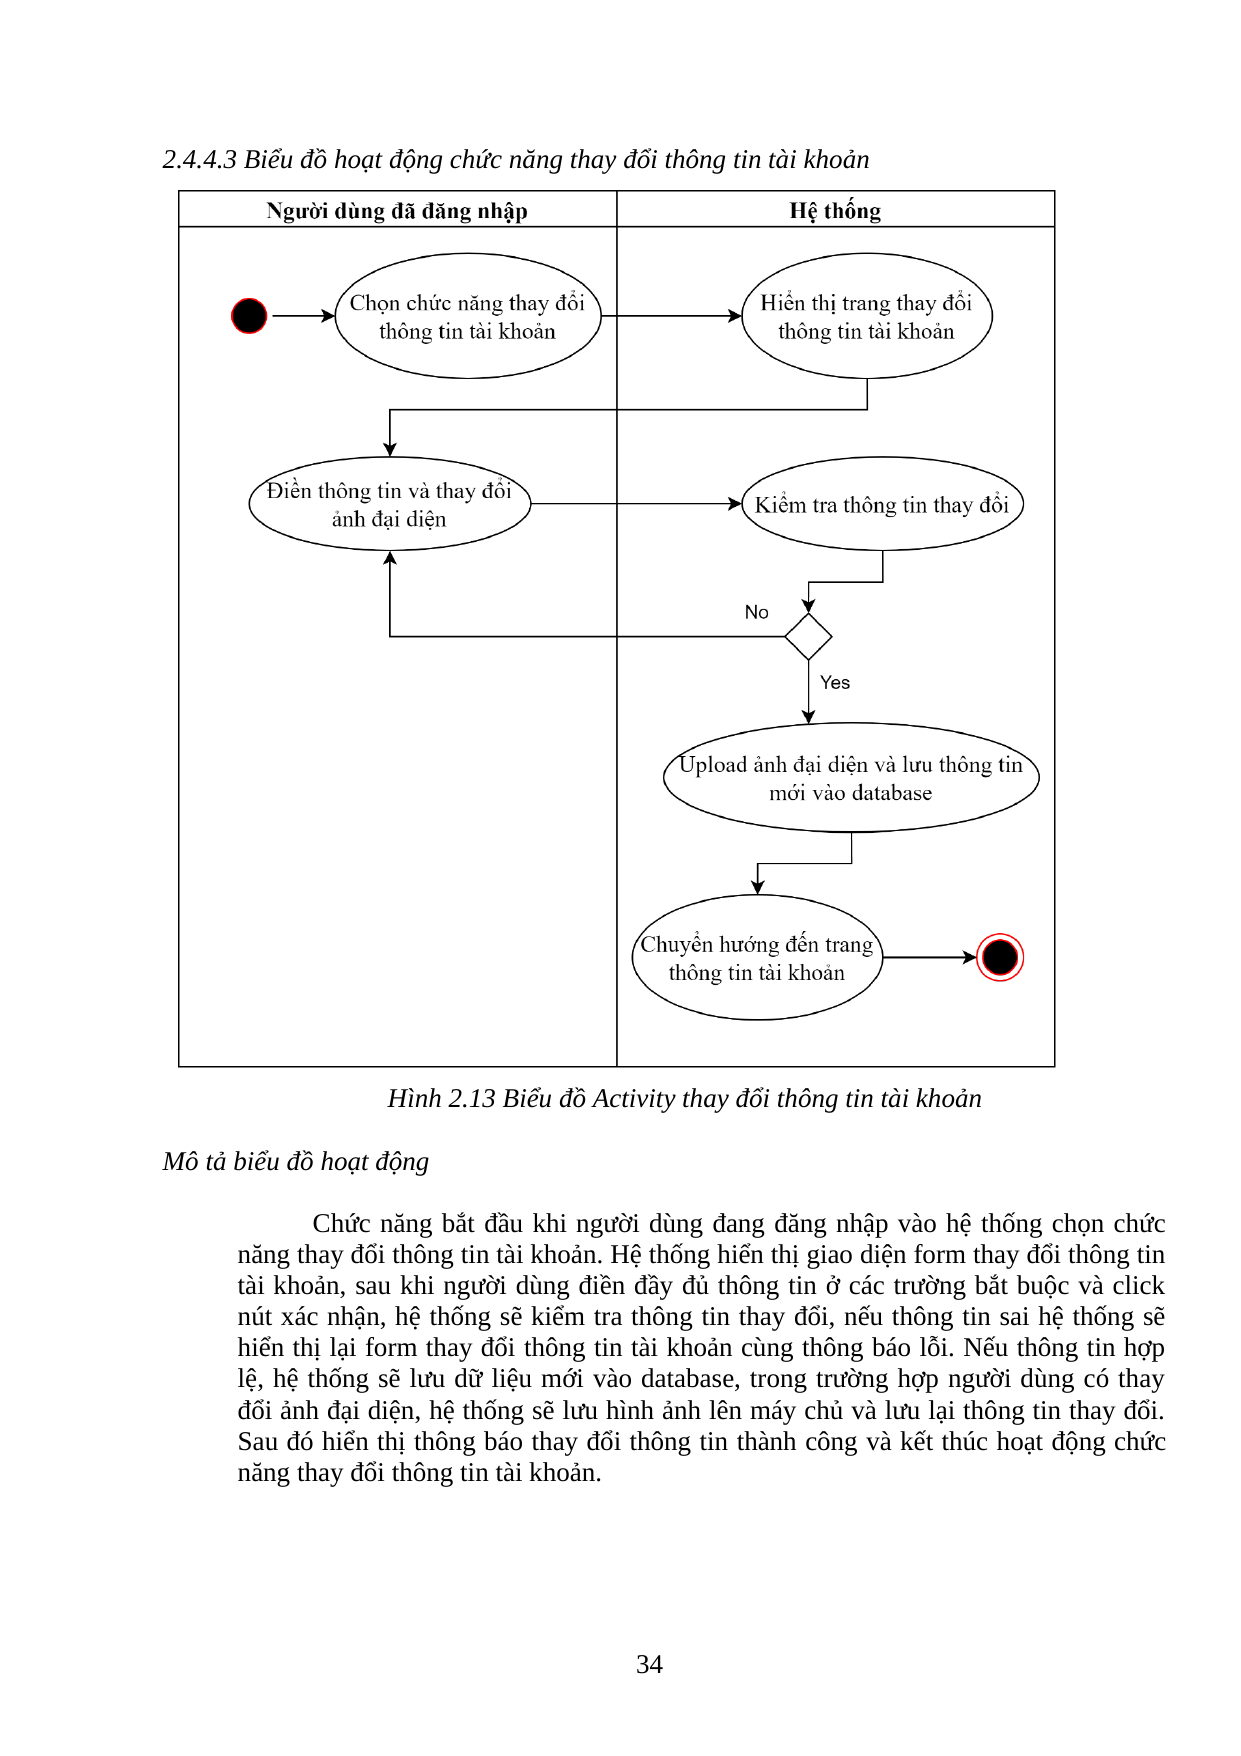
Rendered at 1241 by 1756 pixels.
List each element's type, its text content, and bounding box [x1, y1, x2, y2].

text 2.4.4.3 Biểu đồ hoạt động chức năng thay đổi thông tin tài khoản [162, 144, 1167, 175]
picture [162, 174, 1071, 1083]
text Chức năng bắt đầu khi người dùng đang đăng nhập vào hệ thống chọn chức năng thay đổi thông tin tài khoản. Hệ thống hiển thị giao diện form thay đổi thông tin tài khoản, sau khi người dùng điền đầy đủ thông tin ở các trường bắt buộc và click nút xác nhận, hệ thống sẽ kiểm tra thông tin thay đổi, nếu thông tin sai hệ thống sẽ hiển thị lại form thay đổi thông tin tài khoản cùng thông báo lỗi. Nếu thông tin hợp lệ, hệ thống sẽ lưu dữ liệu mới vào database, trong trường hợp người dùng có thay đổi ảnh đại diện, hệ thống sẽ lưu hình ảnh lên máy chủ và lưu lại thông tin thay đổi. Sau đó hiển thị thông báo thay đổi thông tin thành công và kết thúc hoạt động chức năng thay đổi thông tin tài khoản. [237, 1207, 1167, 1487]
text Hình 2.13 Biểu đồ Activity thay đổi thông tin tài khoản [162, 1082, 1167, 1113]
text Mô tả biểu đồ hoạt động [162, 1144, 1167, 1176]
